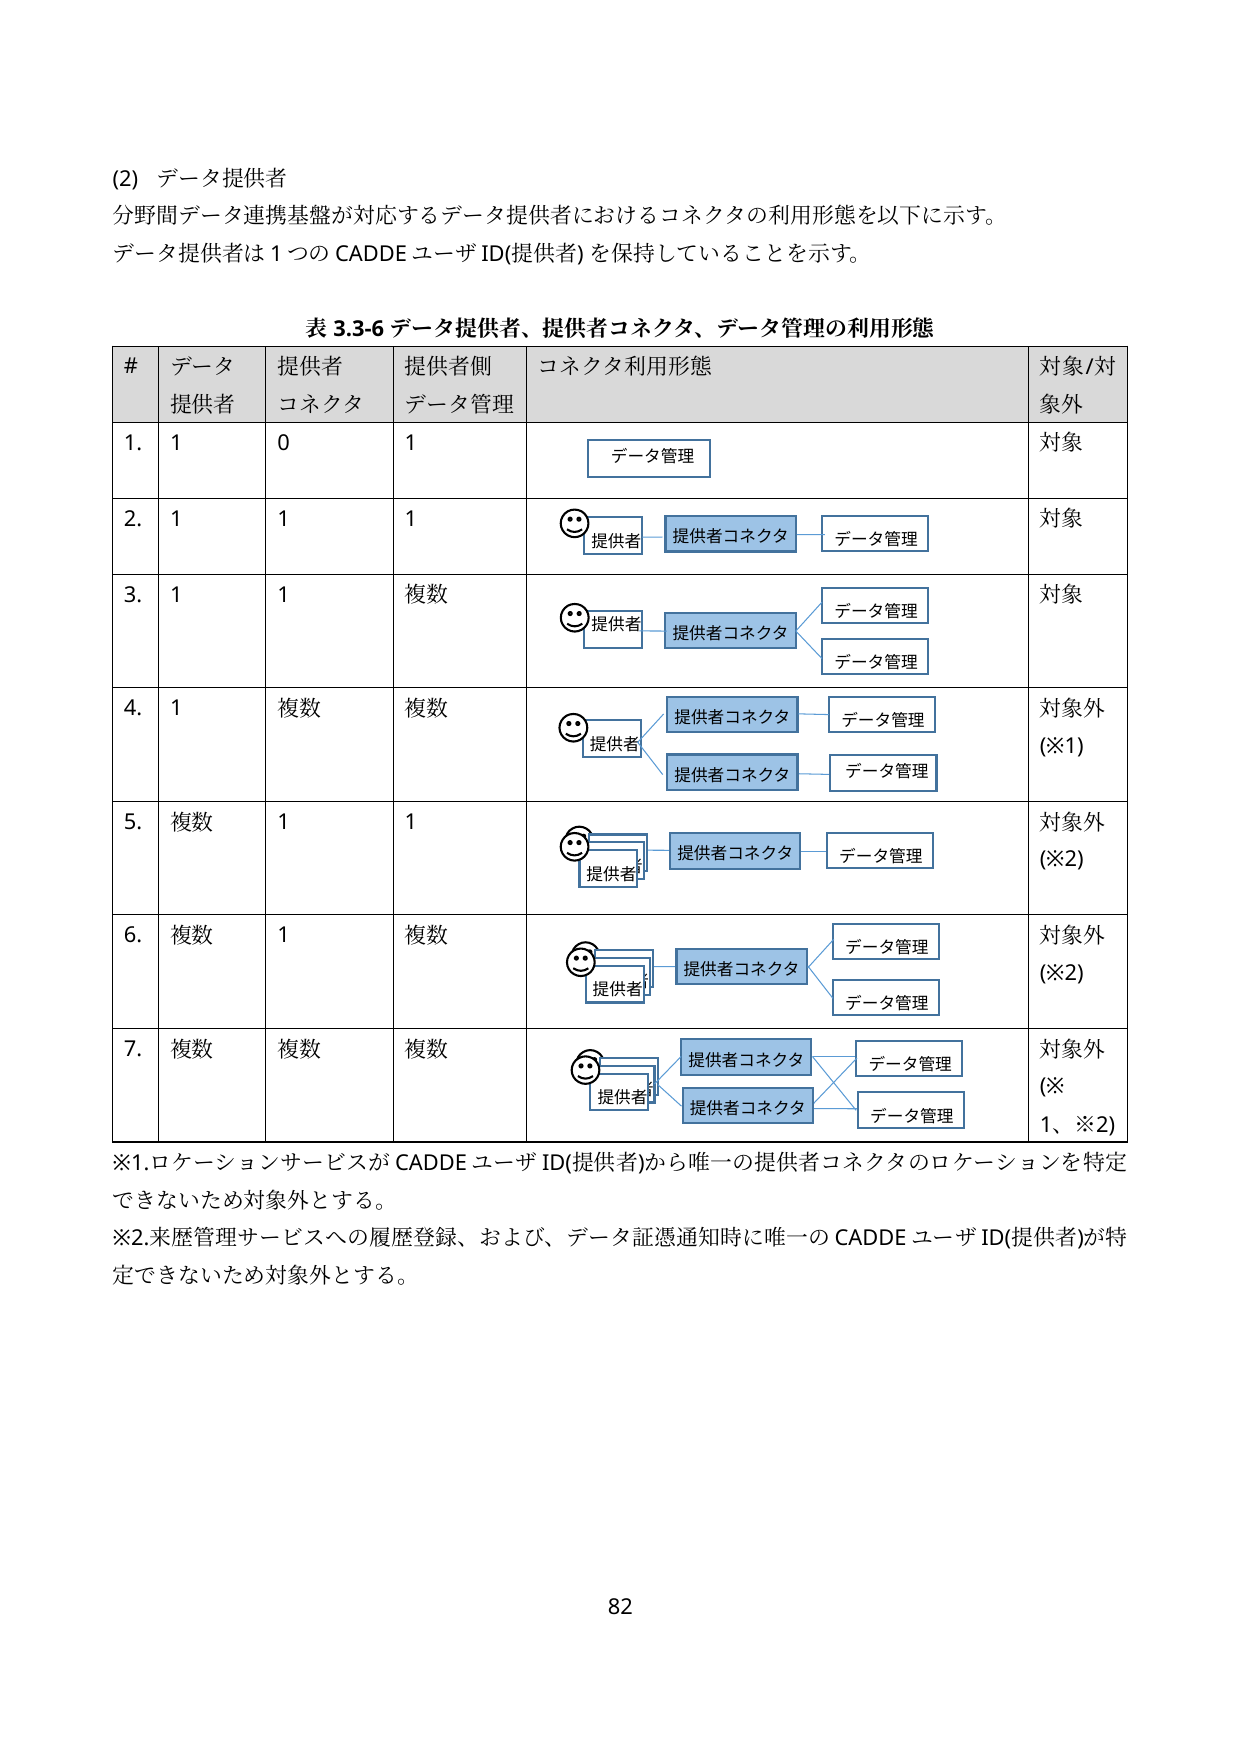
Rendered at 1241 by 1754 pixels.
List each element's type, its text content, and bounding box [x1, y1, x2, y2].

table_cell [113, 802, 158, 914]
text データ提供者は1つのCADDEユーザID(提供者) を保持していることを示す。 [112, 233, 1128, 271]
table_cell 複数 [159, 802, 265, 914]
table_cell [113, 915, 158, 1028]
text ※2.来歴管理サービスへの履歴登録、および、データ証憑通知時に唯一のCADDEユーザID(提供者)が特定できないため対象外とする。 [112, 1217, 1128, 1292]
table_cell [113, 499, 158, 574]
table_cell 対象外 (※1) [1029, 688, 1127, 801]
table_cell 対象 [1029, 423, 1127, 498]
text 分野間データ連携基盤が対応するデータ提供者におけるコネクタの利用形態を以下に示す。 [112, 196, 1128, 233]
table_cell 複数 [394, 1029, 526, 1141]
table_cell 1 [159, 499, 265, 574]
table_cell [527, 575, 1028, 687]
text ※1.ロケーションサービスがCADDEユーザID(提供者)から唯一の提供者コネクタのロケーションを特定できないため対象外とする。 [112, 1143, 1128, 1217]
table_cell 0 [266, 423, 393, 498]
table_cell 1 [159, 423, 265, 498]
table_cell 複数 [394, 575, 526, 687]
table_cell [527, 802, 1028, 914]
table_header 提供者側 データ管理 [394, 347, 526, 422]
table_cell [113, 423, 158, 498]
table_cell 対象外 (※2) [1029, 802, 1127, 914]
table_cell 対象外 (※2) [1029, 915, 1127, 1028]
table_cell [527, 423, 1028, 498]
table_header 対象/対象外 [1029, 347, 1127, 422]
table_cell 対象 [1029, 575, 1127, 687]
table_cell 1 [266, 499, 393, 574]
table_cell 1 [159, 688, 265, 801]
table_cell [113, 575, 158, 687]
table_cell 複数 [159, 1029, 265, 1141]
table_cell 複数 [266, 688, 393, 801]
table_cell 複数 [159, 915, 265, 1028]
table_cell [527, 688, 1028, 801]
table_cell 1 [159, 575, 265, 687]
table_cell 1 [266, 915, 393, 1028]
table_header コネクタ利用形態 [527, 347, 1028, 422]
table_cell 1 [266, 575, 393, 687]
table_cell [113, 688, 158, 801]
text 表 3.3-2 データ提供者、提供者コネクタ、データ管理の利用形態 [112, 308, 1128, 346]
table_cell [113, 1029, 158, 1141]
table_header # [113, 347, 158, 422]
table_cell 対象外 (※1、※2) [1029, 1029, 1127, 1141]
table_cell 対象 [1029, 499, 1127, 574]
table_cell [527, 499, 1028, 574]
table_cell 複数 [394, 688, 526, 801]
table_cell 1 [394, 423, 526, 498]
table_cell 1 [266, 802, 393, 914]
table_cell 複数 [266, 1029, 393, 1141]
table_cell [527, 1029, 1028, 1141]
table_cell 複数 [394, 915, 526, 1028]
table_header 提供者 コネクタ [266, 347, 393, 422]
table_cell [527, 915, 1028, 1028]
table_cell 1 [394, 802, 526, 914]
table_header データ 提供者 [159, 347, 265, 422]
table_cell 1 [394, 499, 526, 574]
subtitle データ提供者 [112, 158, 1128, 196]
